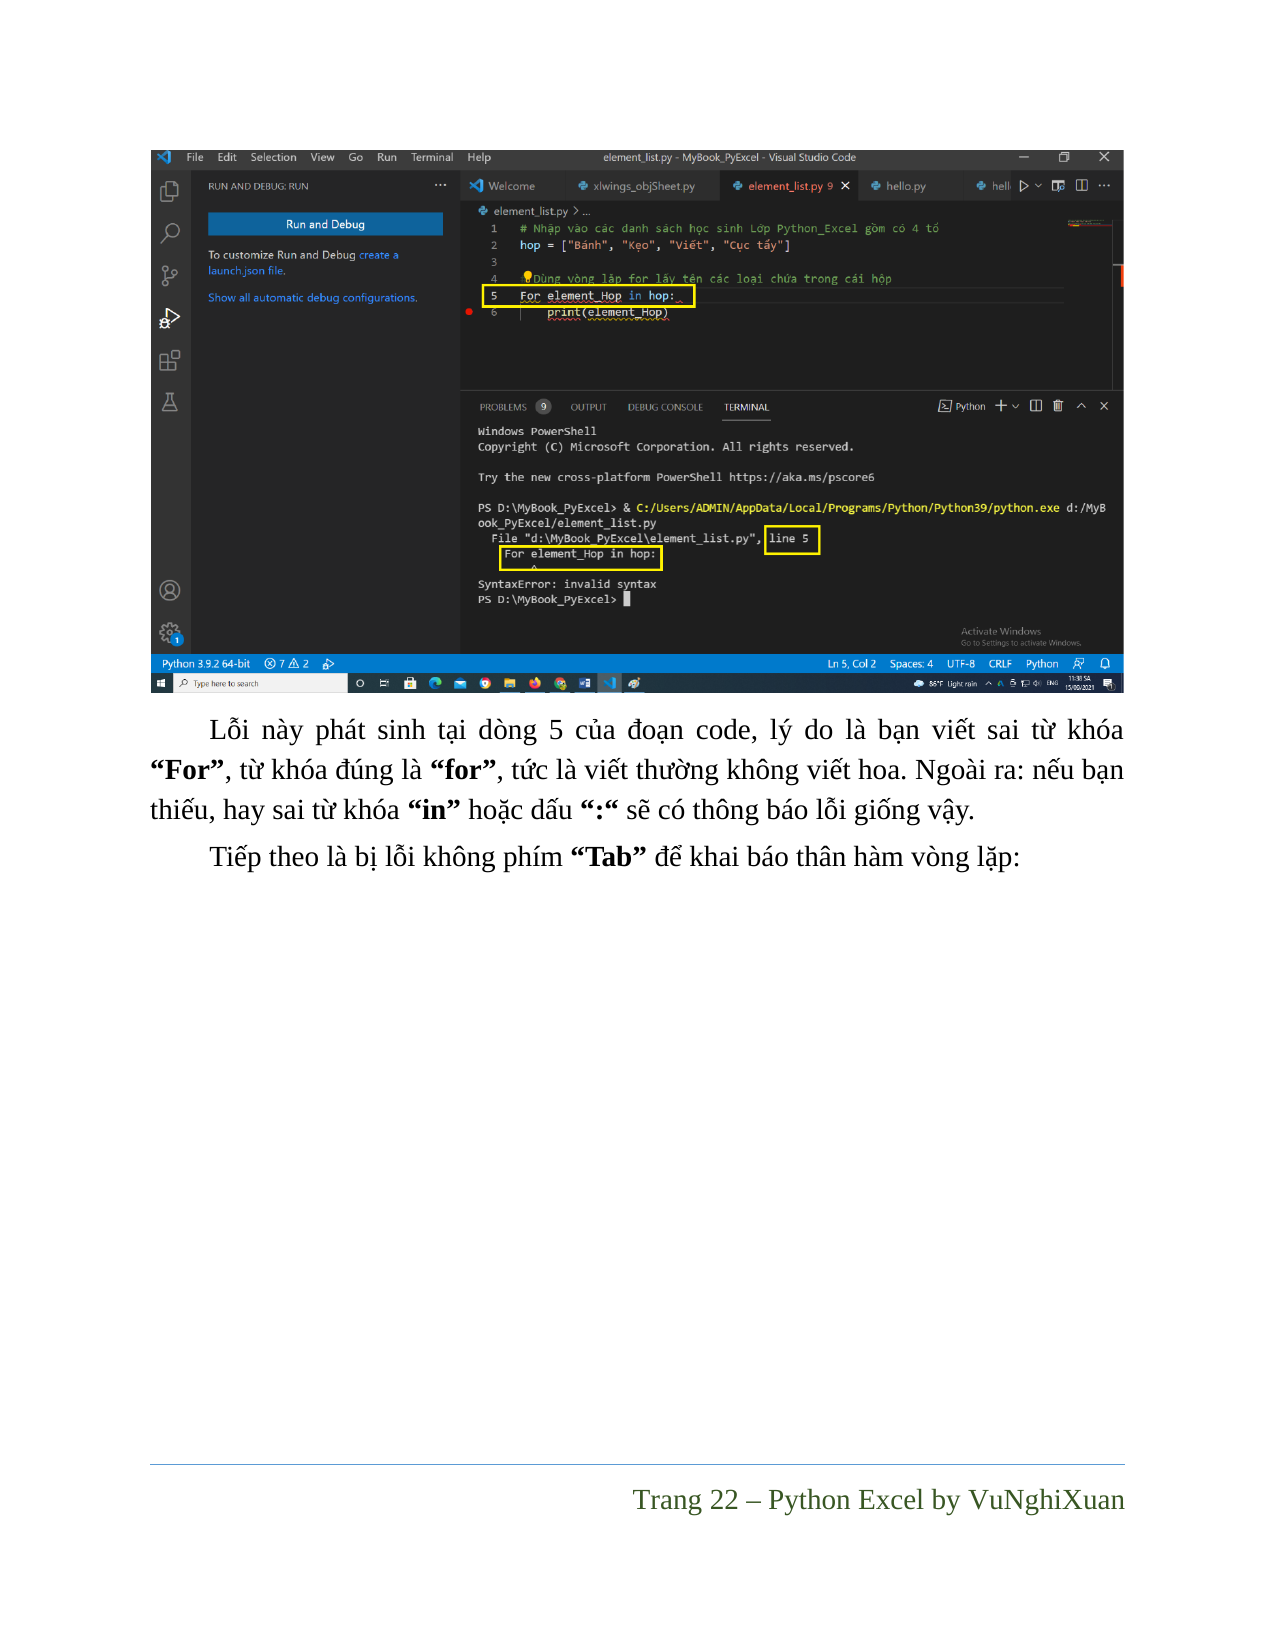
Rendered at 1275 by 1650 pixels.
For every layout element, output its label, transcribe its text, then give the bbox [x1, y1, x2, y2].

picture [151, 150, 1124, 693]
text Tiếp theo là bị lỗi không phím “Tab” để khai báo thân hàm vòng lặp: [150, 839, 1125, 872]
text Lỗi này phát sinh tại dòng 5 của đoạn code, lý do là bạn viết sai từ khóa “For”, từ khóa đúng là “for”, tức là viết thường không viết hoa. Ngoài ra: nếu bạn thiếu, hay sai từ khóa “in” hoặc dấu “:“ sẽ có thông báo lỗi giống vậy. [150, 712, 1125, 826]
